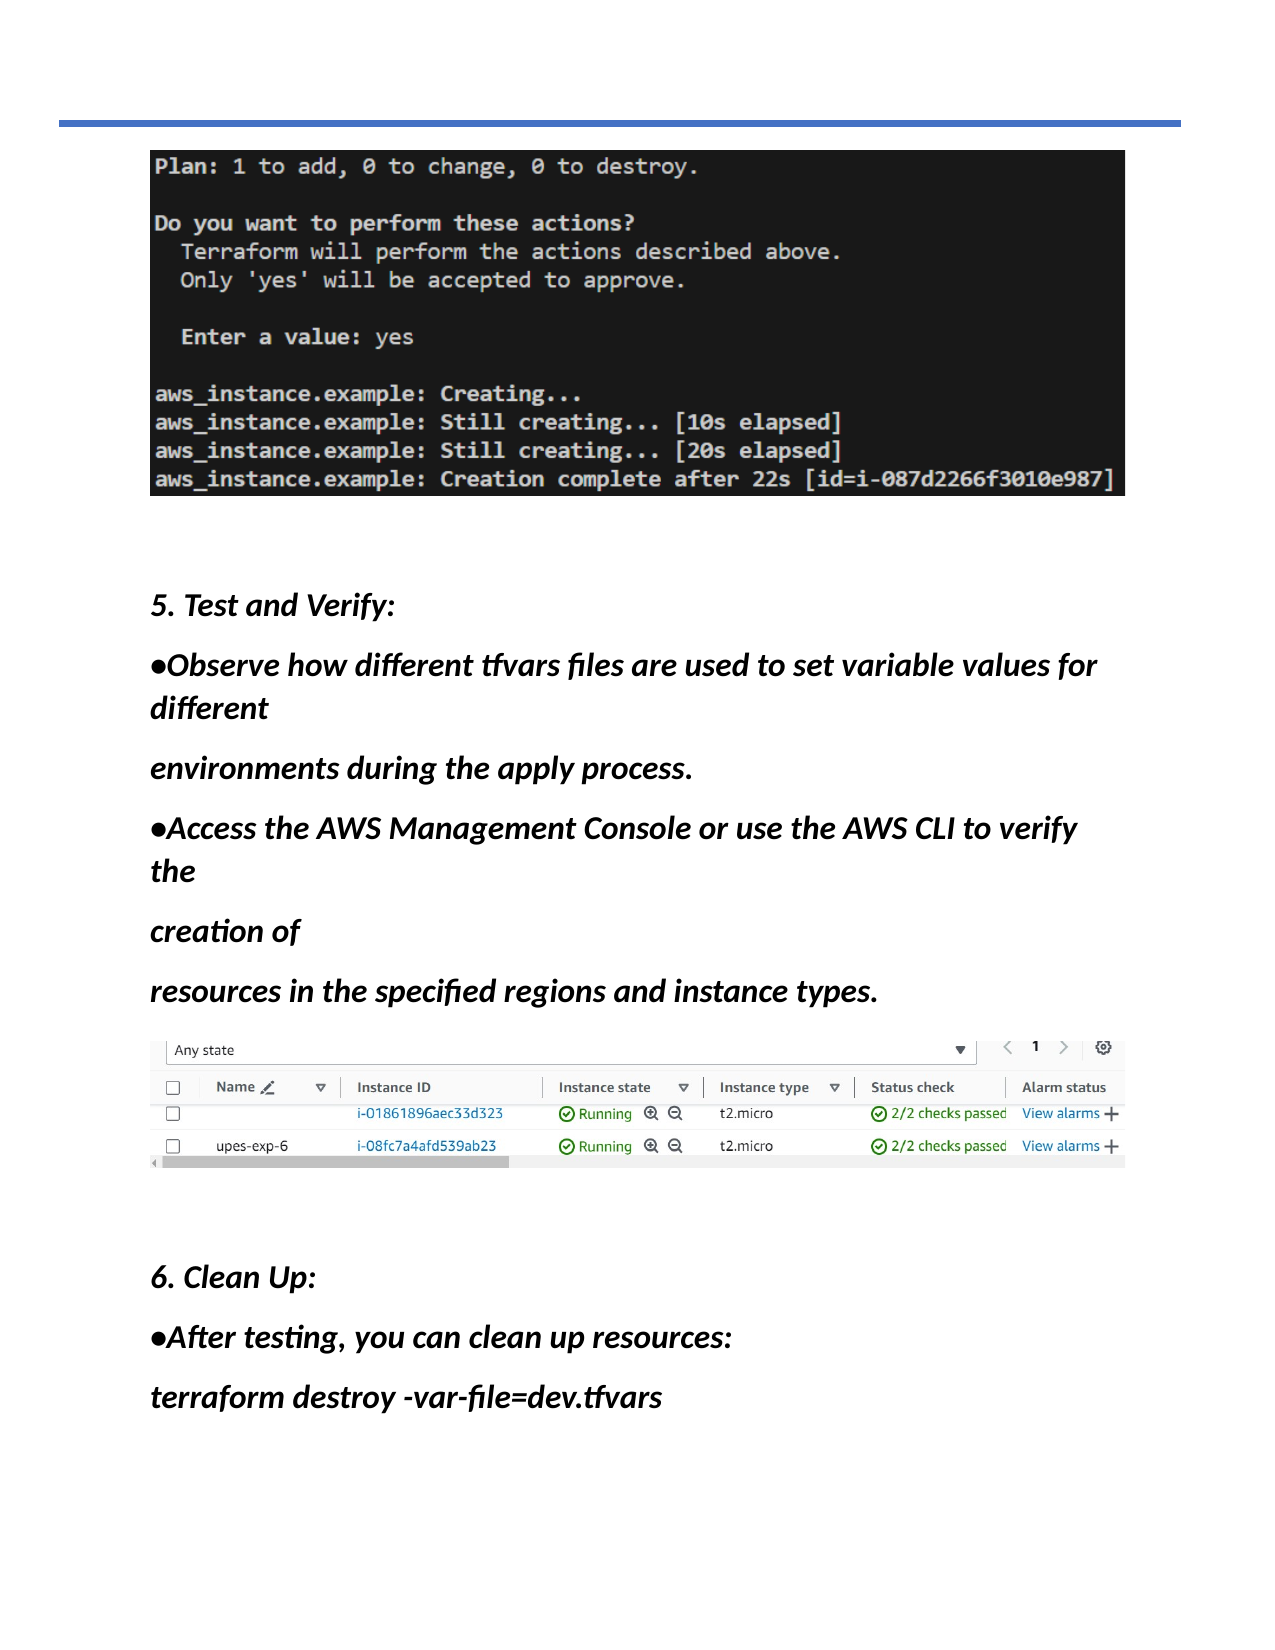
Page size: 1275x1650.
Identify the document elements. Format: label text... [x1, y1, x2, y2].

text creation of [150, 910, 1125, 951]
picture [150, 1041, 1125, 1168]
text terraform destroy -var-file=dev.tfvars [150, 1376, 1125, 1416]
text 6. Clean Up: [150, 1256, 1125, 1297]
picture [150, 150, 1125, 496]
text resources in the specified regions and instance types. [150, 969, 1125, 1010]
text environments during the apply process. [150, 747, 1125, 788]
text •Access the AWS Management Console or use the AWS CLI to verify the [150, 807, 1125, 891]
text •Observe how different tfvars files are used to set variable values for different [150, 644, 1125, 728]
text •After testing, you can clean up resources: [150, 1316, 1125, 1357]
text 5. Test and Verify: [150, 584, 1125, 625]
